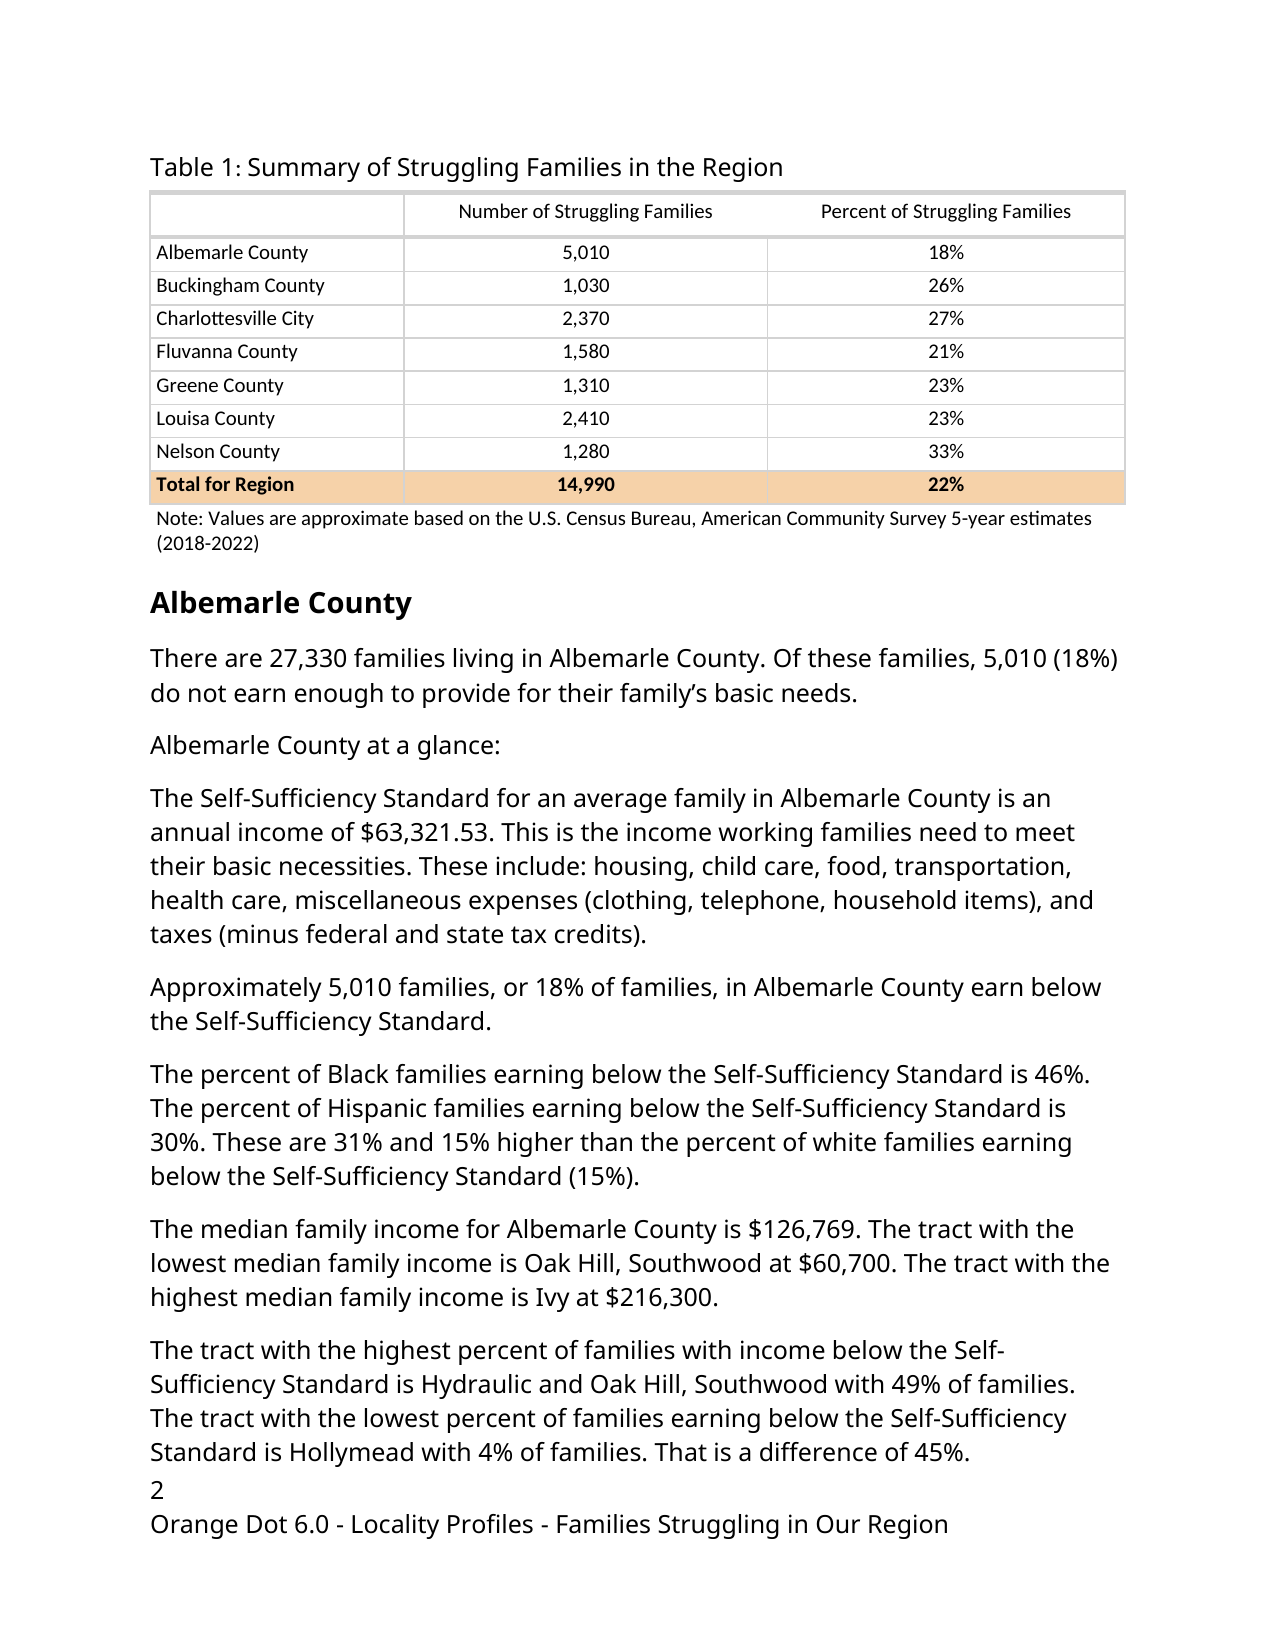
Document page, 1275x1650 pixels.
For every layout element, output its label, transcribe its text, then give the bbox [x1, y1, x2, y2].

table_cell 27% [768, 306, 1124, 337]
table_cell 2,370 [405, 306, 767, 337]
table_cell 2,410 [405, 405, 767, 437]
table_cell Louisa County [151, 405, 403, 437]
table_header [151, 195, 403, 235]
table_cell 18% [768, 239, 1124, 271]
text The tract with the highest percent of families with income below the Self-Sufficiency Standard is Hydraulic and Oak Hill, Southwood with 49% of families. The tract with the lowest percent of families earning below the Self-Sufficiency Standard is Hollymead with 4% of families. That is a difference of 45%. [150, 1333, 1125, 1469]
table_cell 14,990 [405, 472, 767, 503]
subtitle Albemarle County [150, 583, 1125, 622]
text The percent of Black families earning below the Self-Sufficiency Standard is 46%. The percent of Hispanic families earning below the Self-Sufficiency Standard is 30%. These are 31% and 15% higher than the percent of white families earning below the Self-Sufficiency Standard (15%). [150, 1057, 1125, 1193]
text The Self-Sufficiency Standard for an average family in Albemarle County is an annual income of $63,321.53. This is the income working families need to meet their basic necessities. These include: housing, child care, food, transportation, health care, miscellaneous expenses (clothing, telephone, household items), and taxes (minus federal and state tax credits). [150, 781, 1125, 951]
text Albemarle County at a glance: [150, 728, 1125, 762]
table_cell Nelson County [151, 438, 403, 470]
text The median family income for Albemarle County is $126,769. The tract with the lowest median family income is Oak Hill, Southwood at $60,700. The tract with the highest median family income is Ivy at $216,300. [150, 1212, 1125, 1314]
table_header Number of Struggling Families [405, 195, 767, 235]
table_cell 23% [768, 372, 1124, 403]
table_cell 22% [768, 472, 1124, 503]
table_cell 1,030 [405, 272, 767, 304]
table_cell 1,280 [405, 438, 767, 470]
table_cell 1,580 [405, 339, 767, 370]
table_cell Fluvanna County [151, 339, 403, 370]
table_cell Charlottesville City [151, 306, 403, 337]
table_cell 26% [768, 272, 1124, 304]
table_cell Total for Region [151, 472, 403, 503]
table_cell 1,310 [405, 372, 767, 403]
table_header Percent of Struggling Families [767, 195, 1124, 235]
text Approximately 5,010 families, or 18% of families, in Albemarle County earn below the Self-Sufficiency Standard. [150, 970, 1125, 1038]
table_cell Greene County [151, 372, 403, 403]
table_cell 23% [768, 405, 1124, 437]
table_cell 33% [768, 438, 1124, 470]
table_cell Albemarle County [151, 239, 403, 271]
table_cell Buckingham County [151, 272, 403, 304]
table_cell 5,010 [405, 239, 767, 271]
table_cell 21% [768, 339, 1124, 370]
table_cell Note: Values are approximate based on the U.S. Census Bureau, American Community Survey 5-year estimates (2018-2022) [150, 505, 1125, 562]
text There are 27,330 families living in Albemarle County. Of these families, 5,010 (18%) do not earn enough to provide for their family’s basic needs. [150, 641, 1125, 709]
